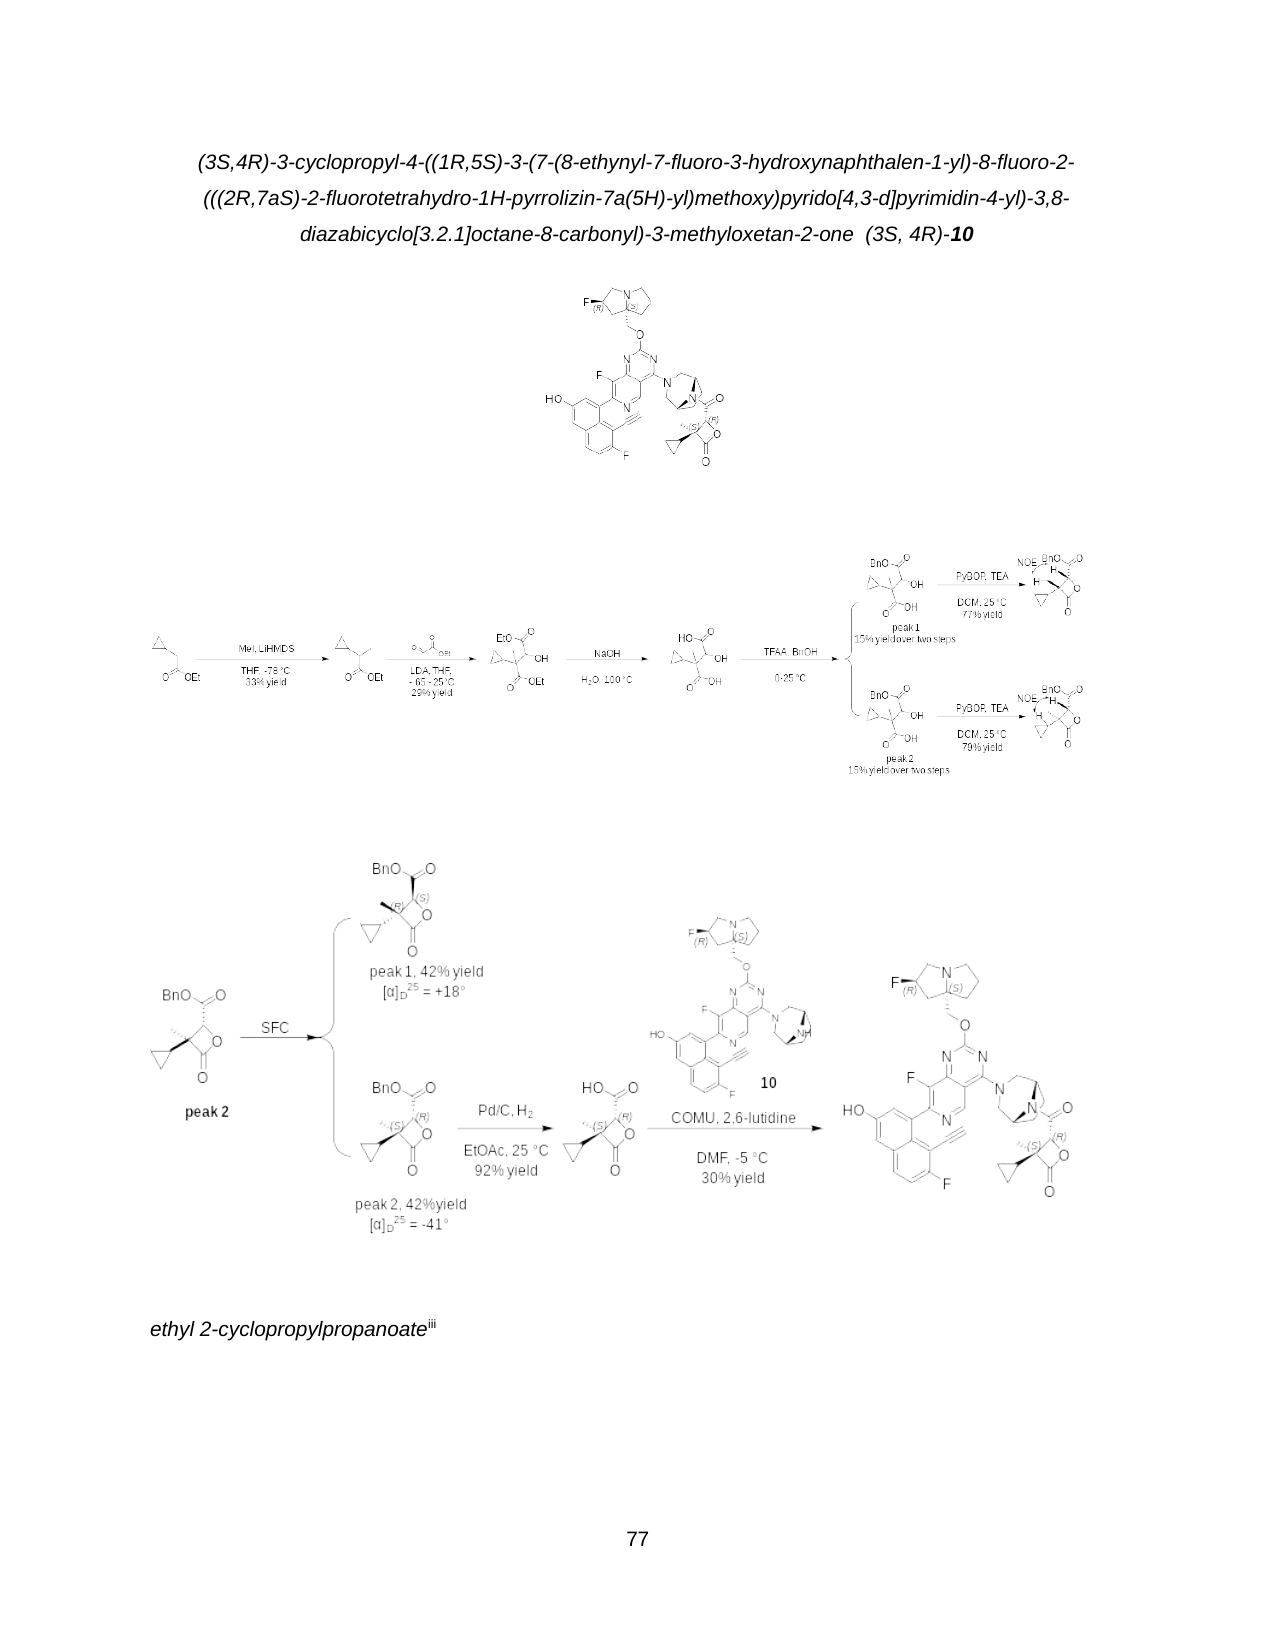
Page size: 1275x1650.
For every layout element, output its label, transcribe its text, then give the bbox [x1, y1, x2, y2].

subtitle (3S,4R)-3-cyclopropyl-4-((1R,5S)-3-(7-(8-ethynyl-7-fluoro-3-hydroxynaphthalen-1-yl)-8-fluoro-2-(((2R,7aS)-2-fluorotetrahydro-1H-pyrrolizin-7a(5H)-yl)methoxy)pyrido[4,3-d]pyrimidin-4-yl)-3,8-diazabicyclo[3.2.1]octane-8-carbonyl)-3-methyloxetan-2-one (3S, 4R)-10 [150, 150, 1125, 246]
text ethyl 2-cyclopropylpropanoate [150, 1317, 1125, 1341]
